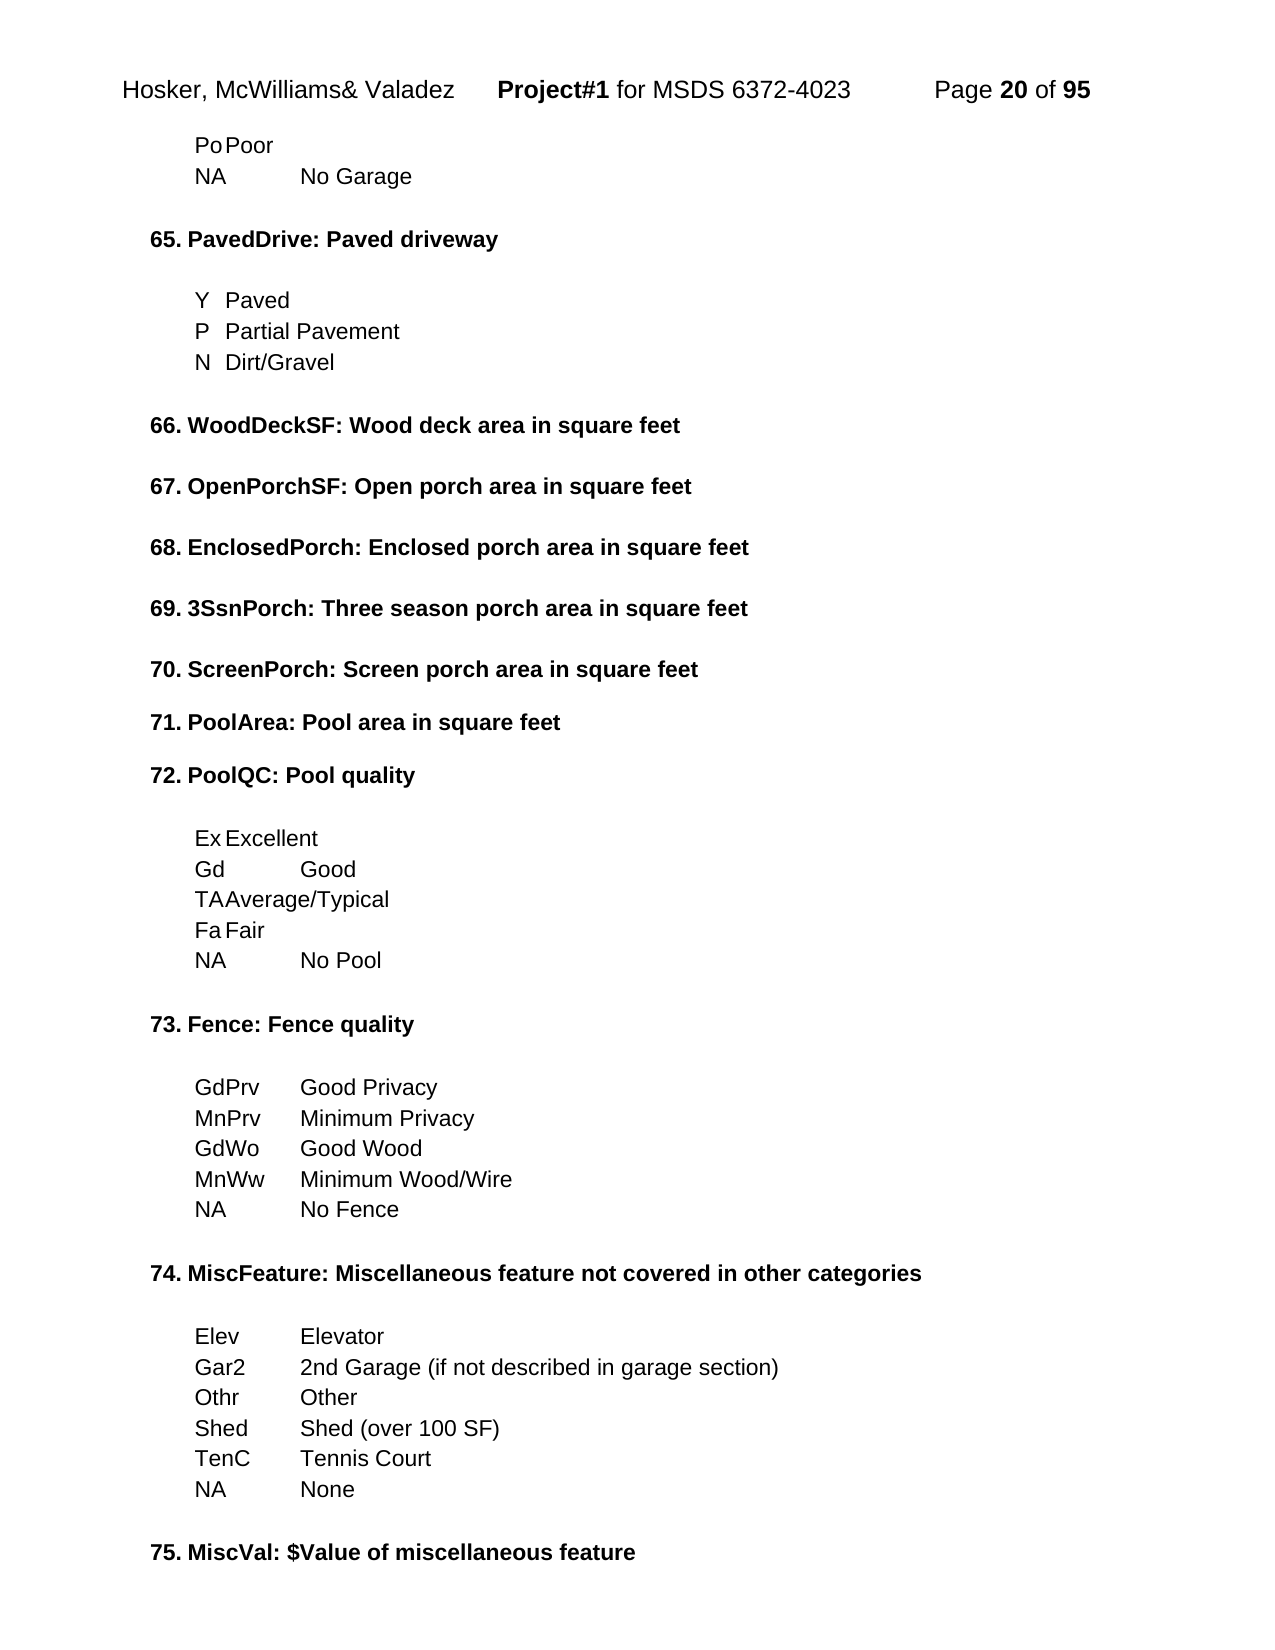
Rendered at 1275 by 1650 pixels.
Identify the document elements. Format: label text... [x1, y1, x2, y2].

text Po Poor [150, 132, 1078, 159]
list PavedDrive: Paved driveway [150, 226, 1078, 253]
list ScreenPorch: Screen porch area in square feet [150, 656, 1078, 682]
text Y Paved [150, 287, 1078, 314]
list OpenPorchSF: Open porch area in square feet [150, 473, 1078, 499]
text TenC Tennis Court [150, 1445, 1078, 1471]
list 3SsnPorch: Three season porch area in square feet [150, 595, 1078, 621]
text MnPrv Minimum Privacy [150, 1104, 1078, 1131]
list MiscVal: $Value of miscellaneous feature [150, 1539, 1078, 1565]
list WoodDeckSF: Wood deck area in square feet [150, 412, 1078, 438]
text P Partial Pavement [150, 318, 1078, 344]
text TA Average/Typical [150, 886, 1078, 912]
text GdWo Good Wood [150, 1135, 1078, 1161]
list Fence: Fence quality [150, 1011, 1078, 1037]
text Othr Other [150, 1384, 1078, 1410]
text Elev Elevator [150, 1323, 1078, 1349]
text NA No Fence [150, 1196, 1078, 1222]
text Fa Fair [150, 917, 1078, 943]
text NA No Pool [150, 947, 1078, 973]
text Gd Good [150, 856, 1078, 882]
text MnWw Minimum Wood/Wire [150, 1166, 1078, 1192]
text Shed Shed (over 100 SF) [150, 1414, 1078, 1441]
text Gar2 2nd Garage (if not described in garage section) [150, 1353, 1078, 1380]
list PoolArea: Pool area in square feet [150, 709, 1078, 735]
text N Dirt/Gravel [150, 348, 1078, 375]
text NA No Garage [150, 163, 1078, 189]
text Ex Excellent [150, 825, 1078, 851]
text GdPrv Good Privacy [150, 1074, 1078, 1100]
list PoolQC: Pool quality [150, 762, 1078, 788]
text NA None [150, 1476, 1078, 1502]
list MiscFeature: Miscellaneous feature not covered in other categories [150, 1259, 1078, 1286]
list EnclosedPorch: Enclosed porch area in square feet [150, 534, 1078, 560]
